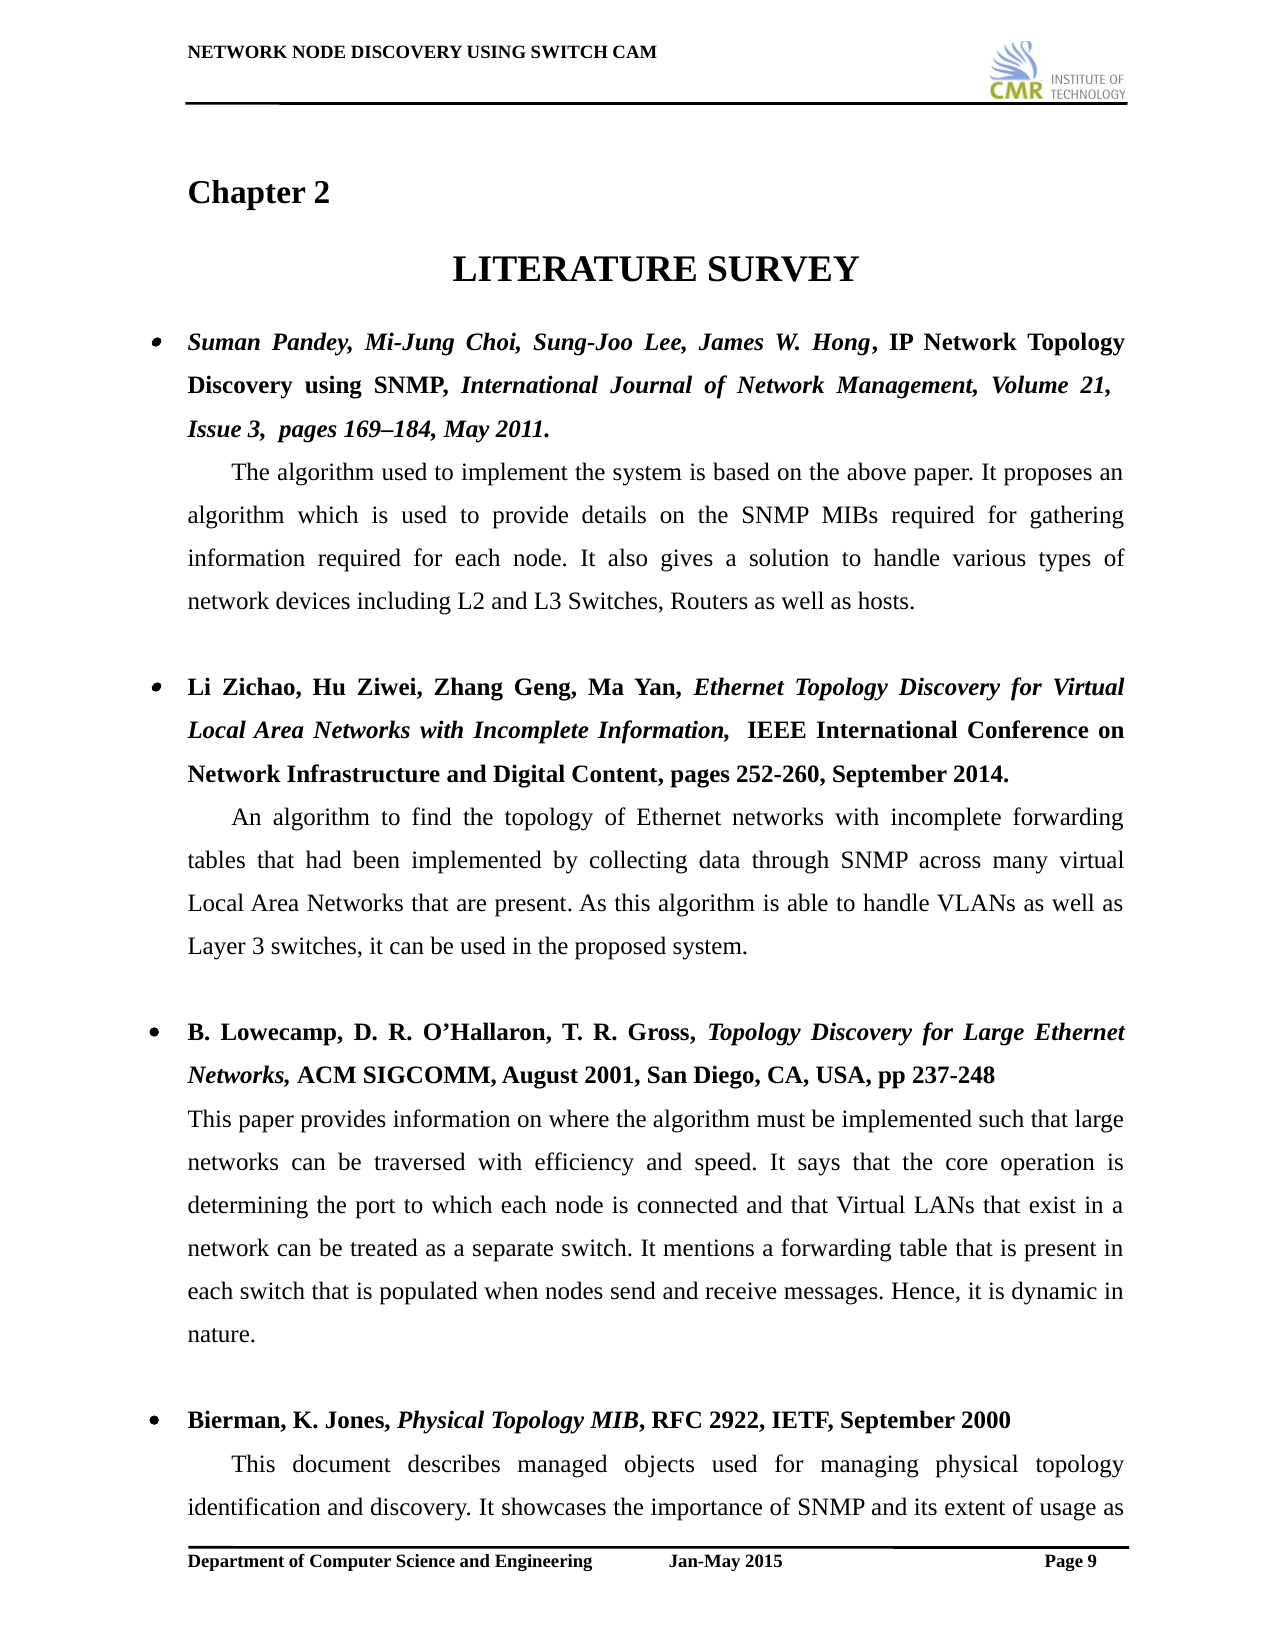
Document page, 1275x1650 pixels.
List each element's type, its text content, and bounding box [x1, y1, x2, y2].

list Suman Pandey, Mi-Jung Choi, Sung-Joo Lee, James W. Hong, IP Network Topology Discovery using SNMP, International Journal of Network Management, Volume 21, Issue 3, pages 169–184, May 2011. [150, 327, 1125, 442]
text LITERATURE SURVEY [187, 246, 1125, 289]
list The algorithm used to implement the system is based on the above paper. It proposes an algorithm which is used to provide details on the SNMP MIBs required for gathering information required for each node. It also gives a solution to handle various types of network devices including L2 and L3 Switches, Routers as well as hosts. [187, 457, 1125, 615]
list B. Lowecamp, D. R. O’Hallaron, T. R. Gross, Topology Discovery for Large Ethernet Networks, ACM SIGCOMM, August 2001, San Diego, CA, USA, pp 237-248 [150, 1017, 1125, 1089]
list Li Zichao, Hu Ziwei, Zhang Geng, Ma Yan, Ethernet Topology Discovery for Virtual Local Area Networks with Incomplete Information, IEEE International Conference on Network Infrastructure and Digital Content, pages 252-260, September 2014. An algorithm to find the topology of Ethernet networks with incomplete forwarding tables that had been implemented by collecting data through SNMP across many virtual Local Area Networks that are present. As this algorithm is able to handle VLANs as well as Layer 3 switches, it can be used in the proposed system. [150, 672, 1125, 960]
picture [990, 41, 1044, 99]
list Bierman, K. Jones, Physical Topology MIB, RFC 2922, IETF, September 2000 [150, 1406, 1125, 1434]
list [187, 1449, 1125, 1521]
list This paper provides information on where the algorithm must be implemented such that large networks can be traversed with efficiency and speed. It says that the core operation is determining the port to which each node is connected and that Virtual LANs that exist in a network can be treated as a separate switch. It mentions a forwarding table that is present in each switch that is populated when nodes send and receive messages. Hence, it is dynamic in nature. [187, 1104, 1125, 1348]
text Chapter 2 [187, 172, 1125, 210]
